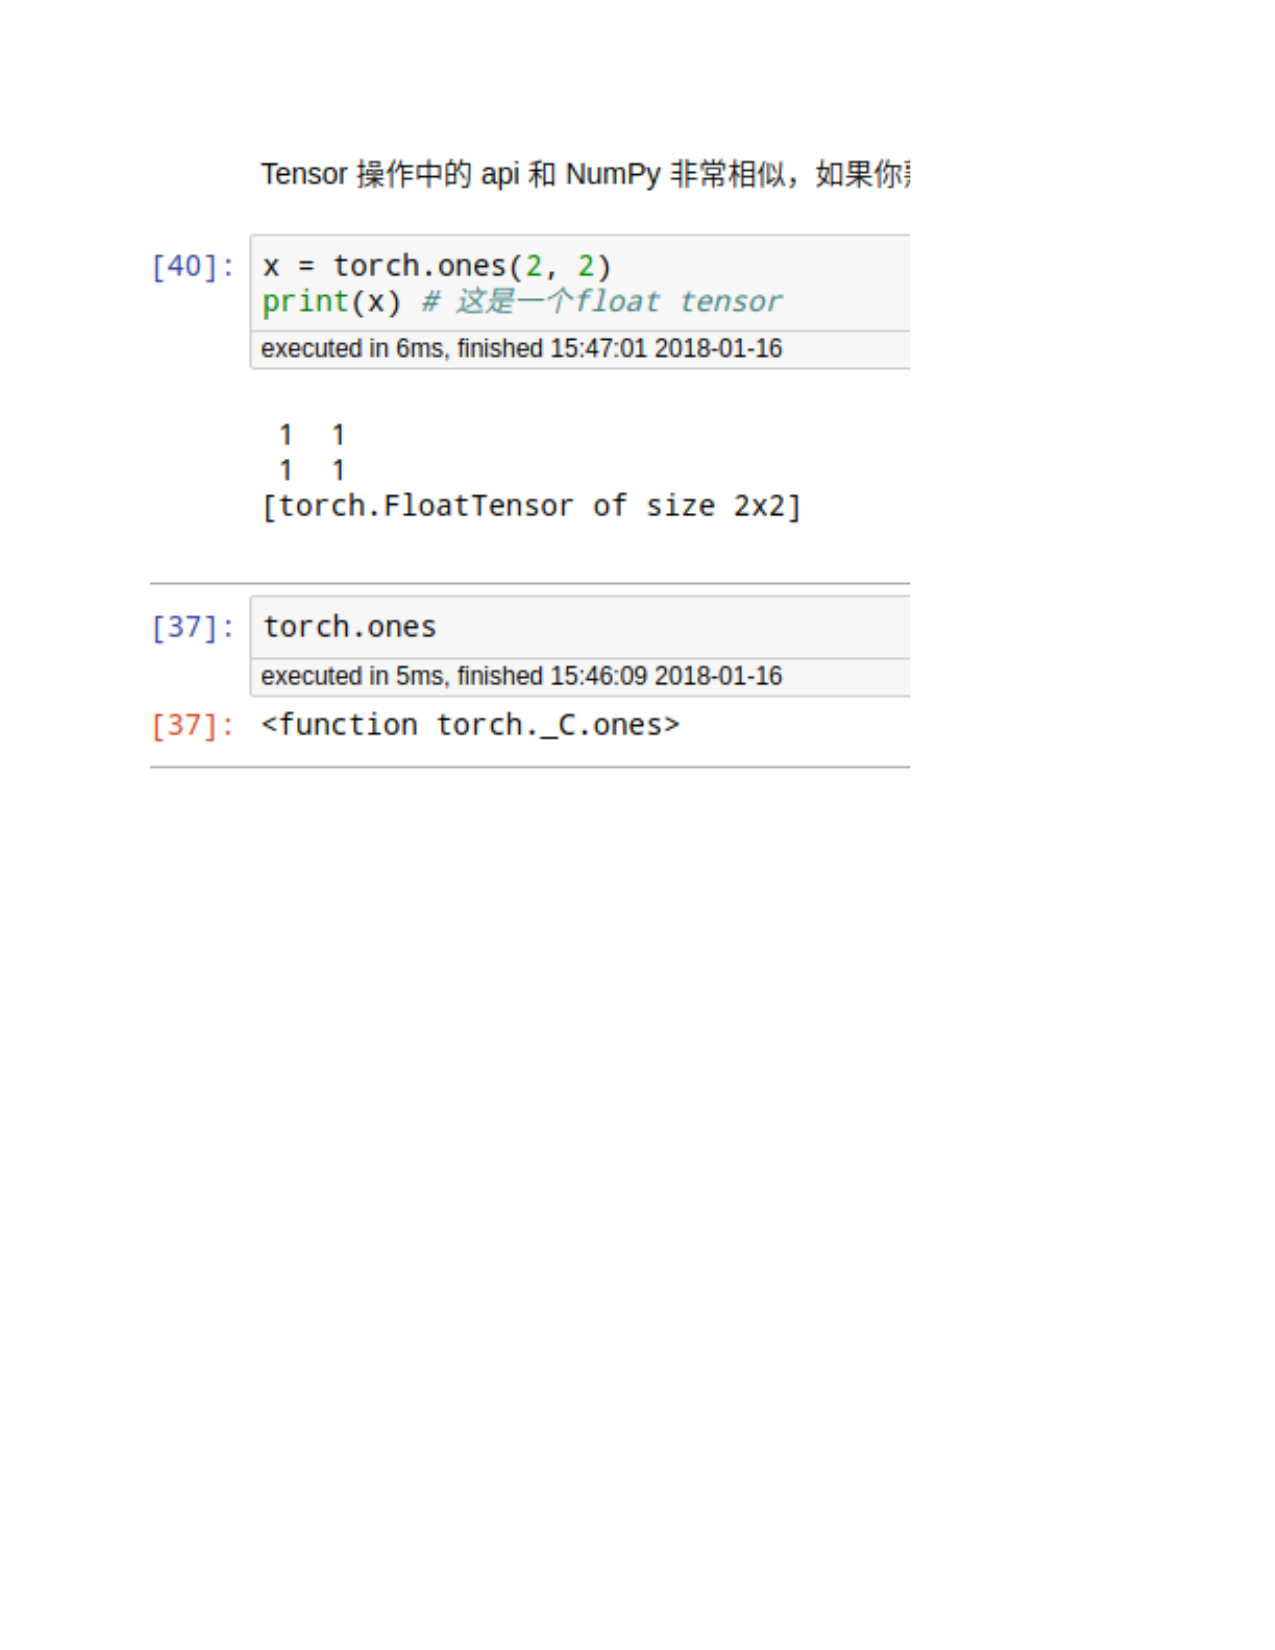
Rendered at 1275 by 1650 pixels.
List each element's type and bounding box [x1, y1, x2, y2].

picture [150, 150, 911, 775]
